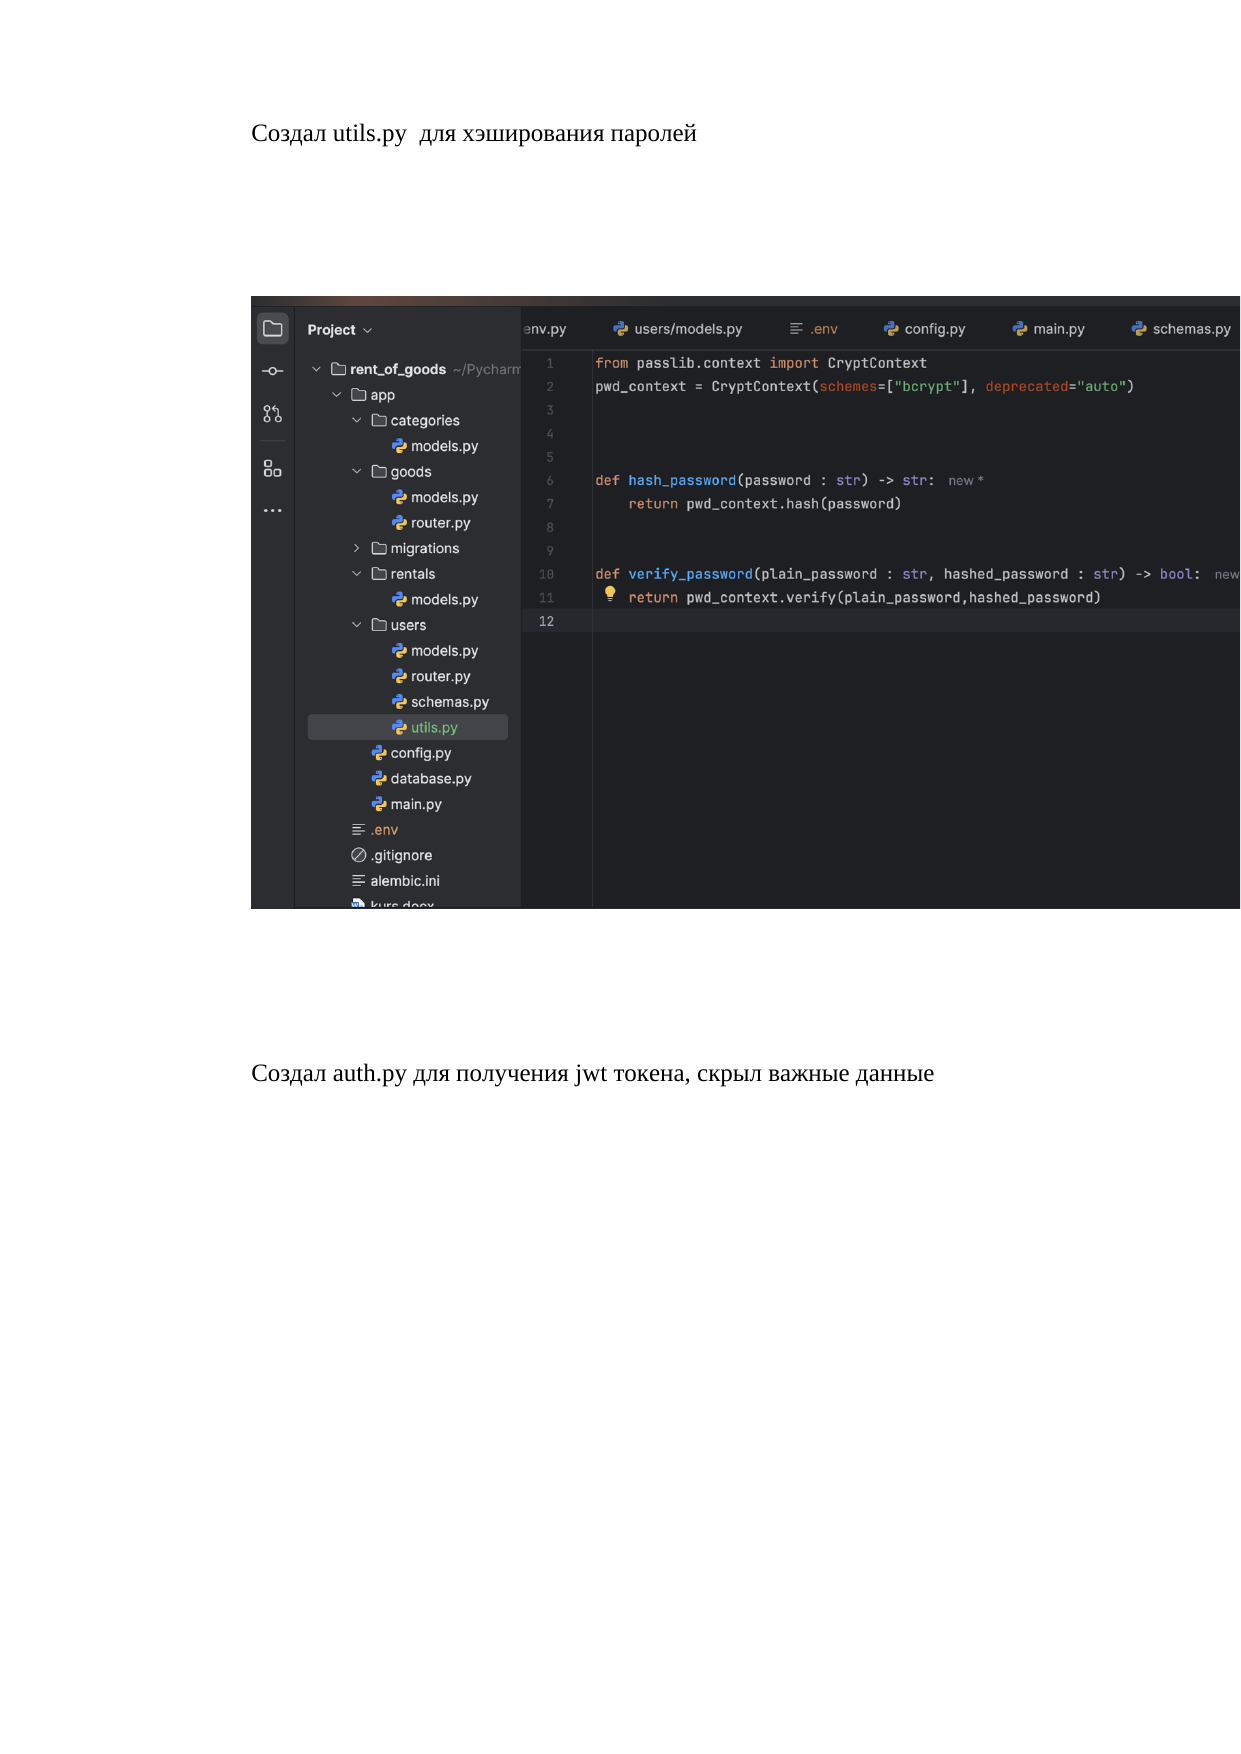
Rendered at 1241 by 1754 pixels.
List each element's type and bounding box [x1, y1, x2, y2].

picture [251, 296, 1241, 909]
